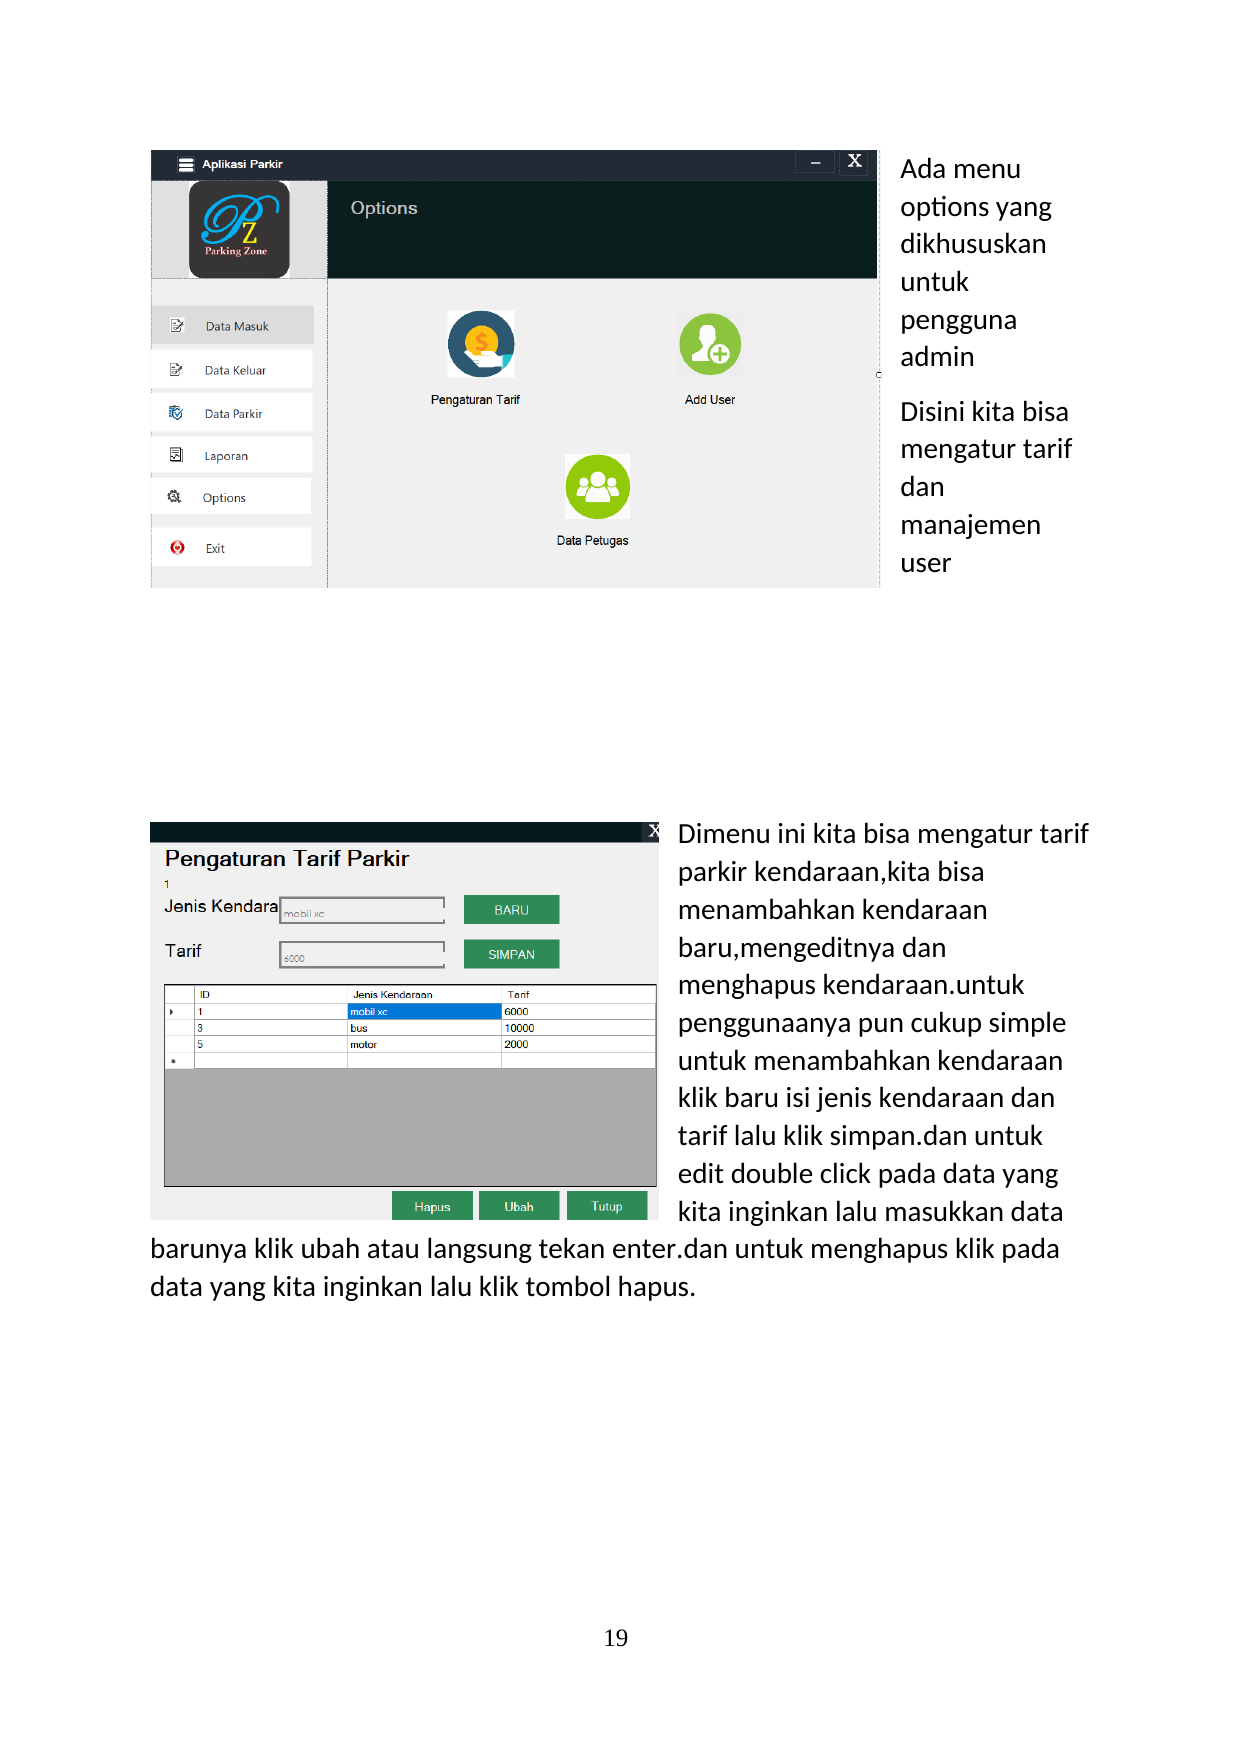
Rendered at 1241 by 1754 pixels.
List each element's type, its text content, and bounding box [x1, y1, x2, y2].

text Ada menu options yang dikhususkan untuk pengguna admin [882, 150, 1090, 374]
text Disini kita bisa mengatur tarif dan manajemen user [882, 393, 1090, 579]
picture [150, 150, 882, 588]
picture [150, 822, 659, 1220]
